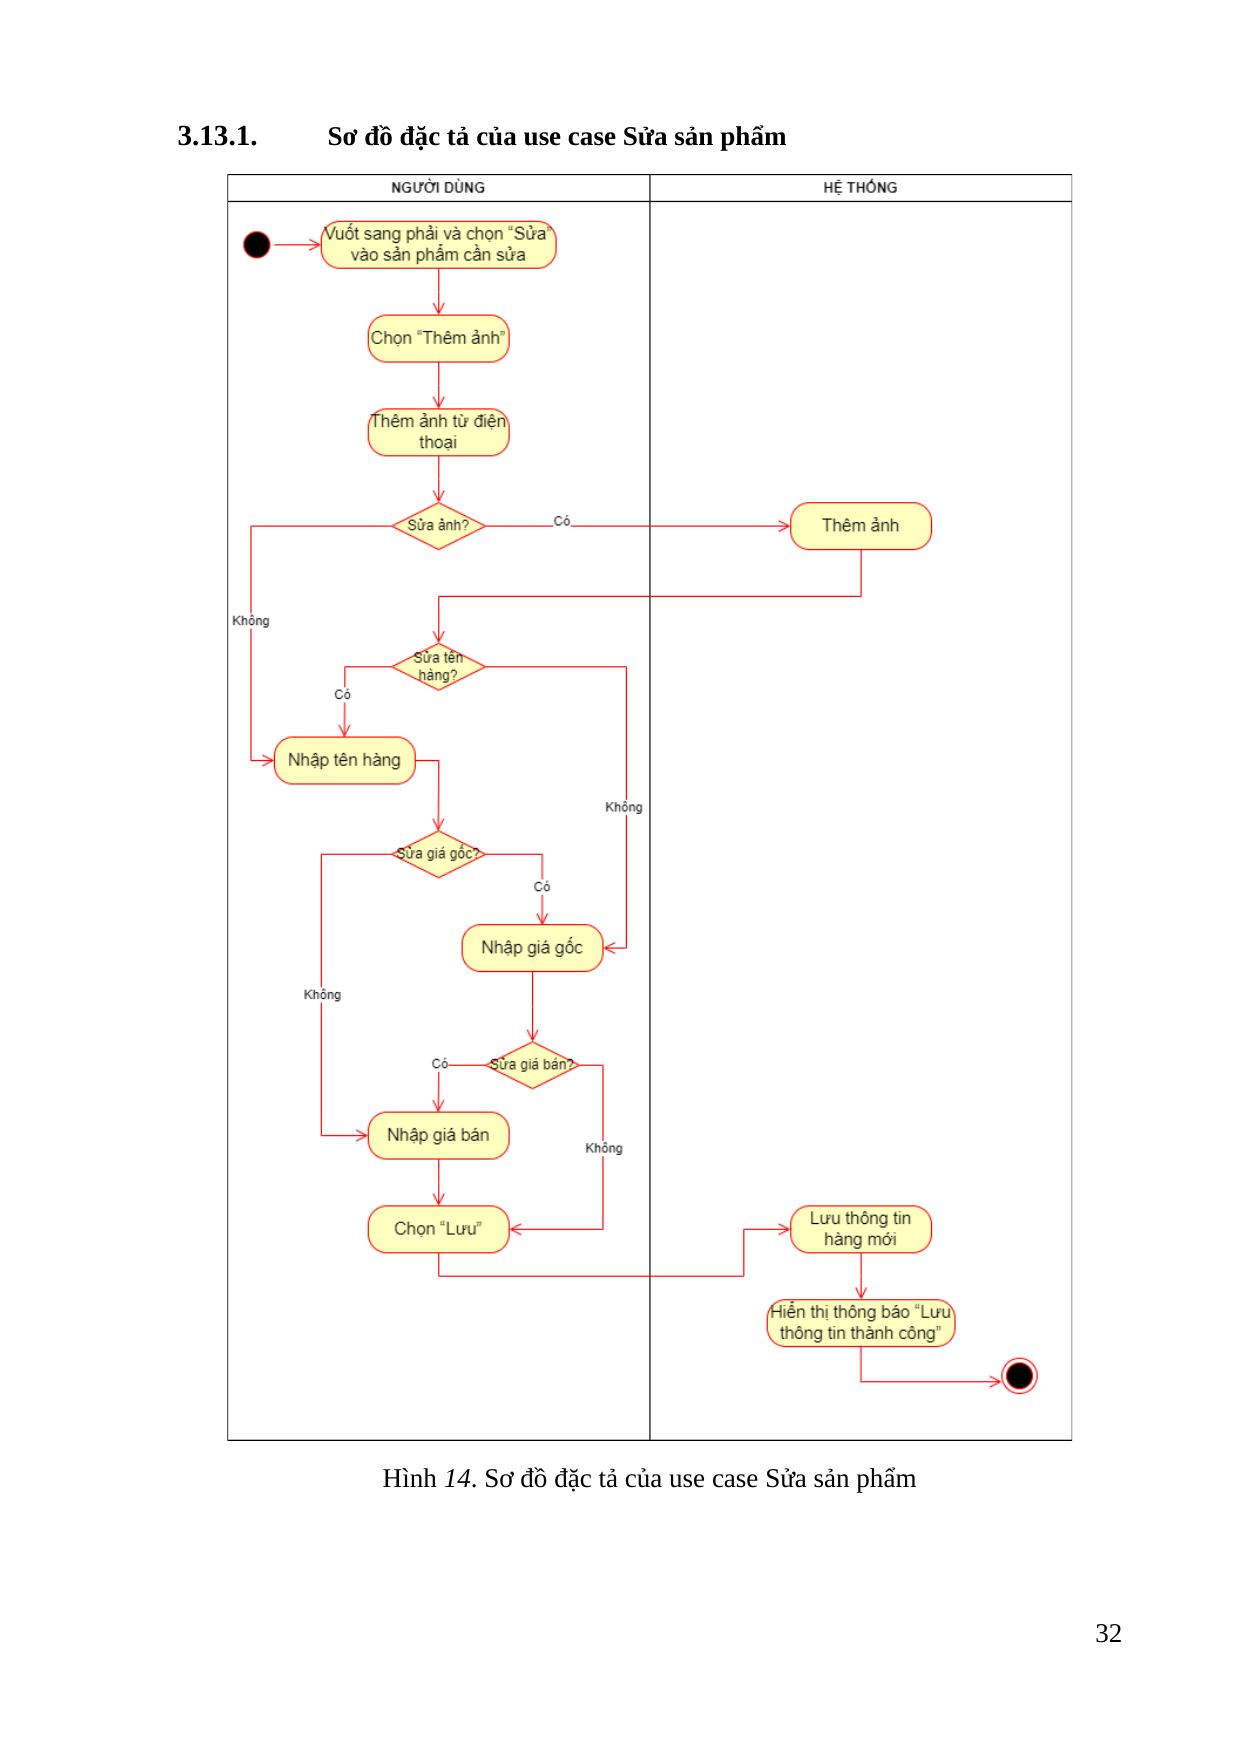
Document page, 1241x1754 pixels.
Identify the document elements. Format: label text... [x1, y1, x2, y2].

subtitle Sơ đồ đặc tả của use case Sửa sản phẩm [177, 118, 1122, 152]
picture [227, 174, 1073, 1441]
text Hình 14. Sơ đồ đặc tả của use case Sửa sản phẩm [177, 1462, 1122, 1493]
